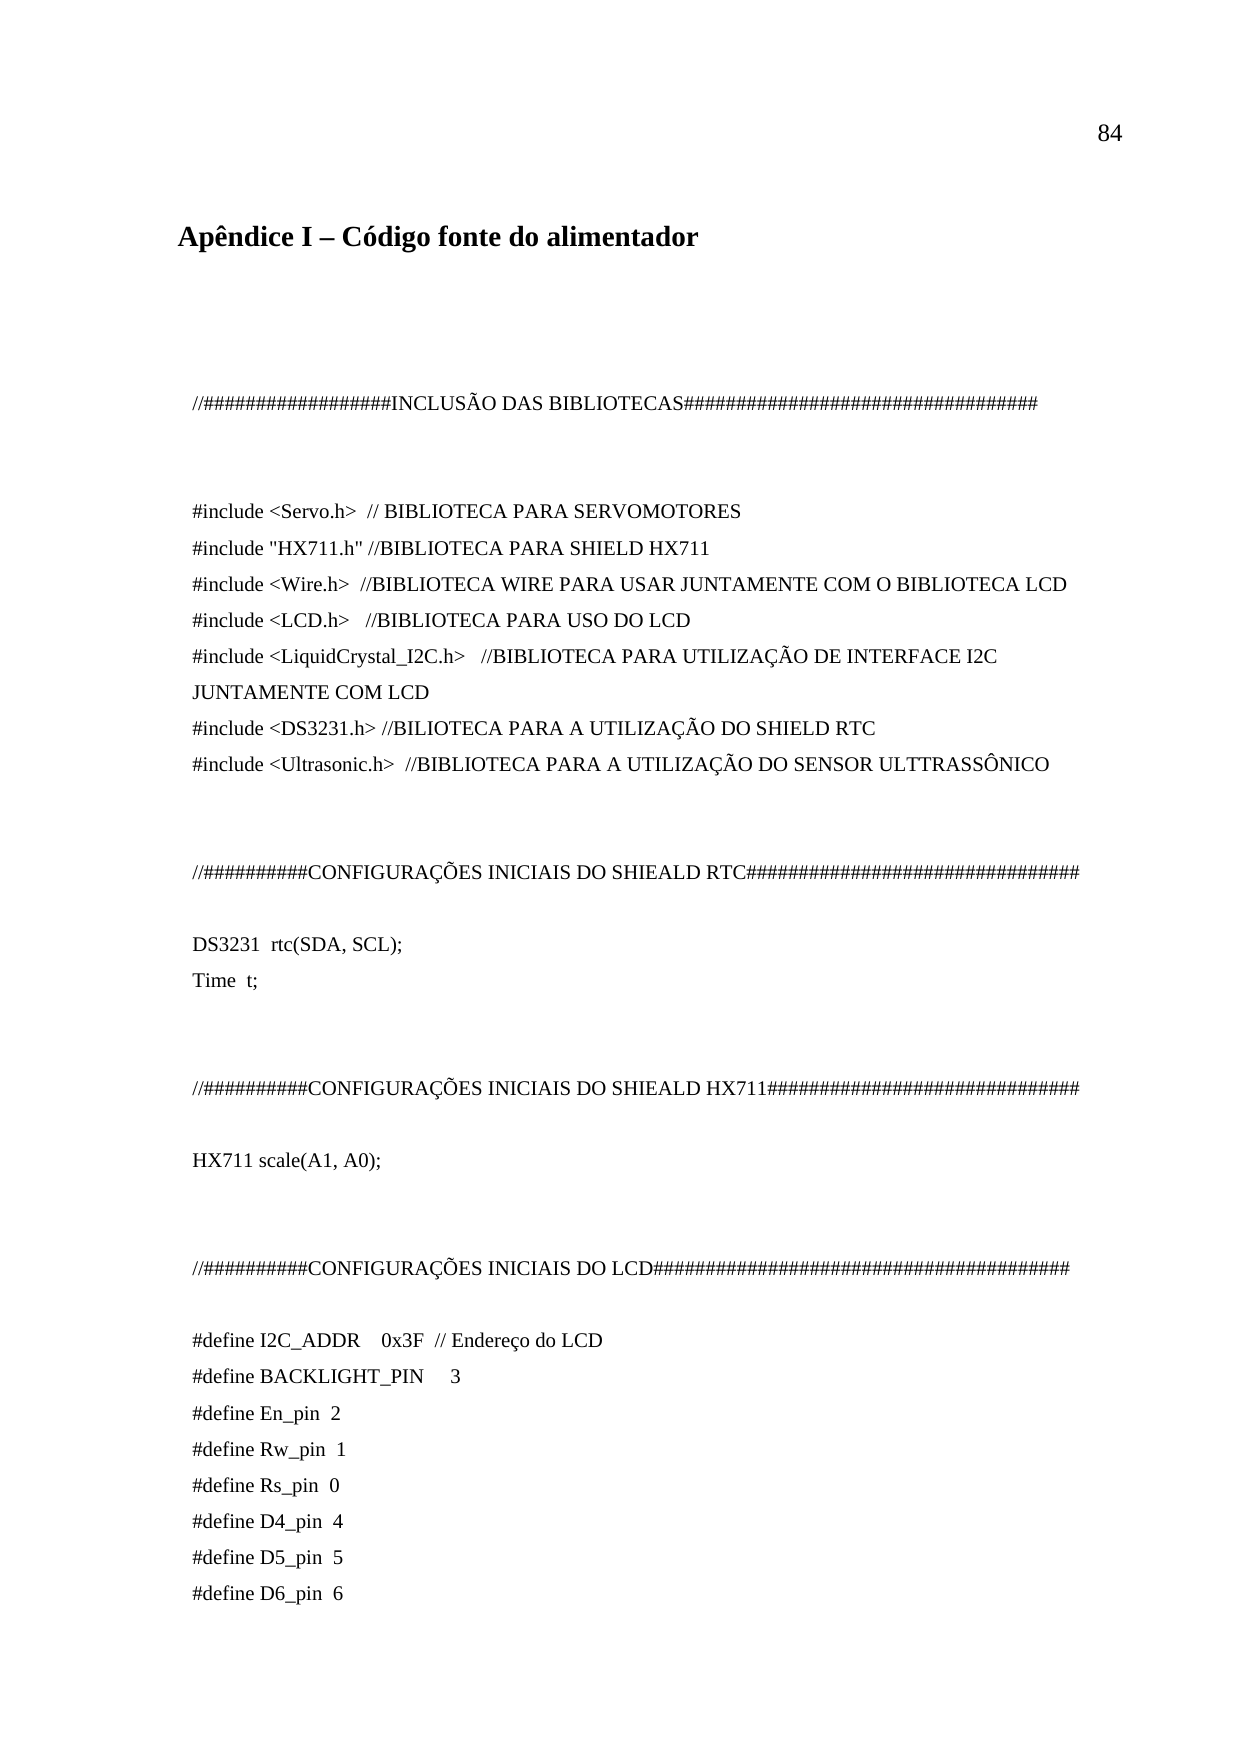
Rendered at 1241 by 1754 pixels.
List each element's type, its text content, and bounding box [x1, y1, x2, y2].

text //##########CONFIGURAÇÕES INICIAIS DO SHIEALD RTC################################ [192, 860, 1122, 884]
text #include <Servo.h> // BIBLIOTECA PARA SERVOMOTORES [192, 499, 1122, 523]
text Time t; [192, 968, 1122, 992]
text //##########CONFIGURAÇÕES INICIAIS DO LCD######################################## [192, 1256, 1122, 1280]
text //##########CONFIGURAÇÕES INICIAIS DO SHIEALD HX711############################## [192, 1076, 1122, 1100]
text #include <Wire.h> //BIBLIOTECA WIRE PARA USAR JUNTAMENTE COM O BIBLIOTECA LCD [192, 571, 1122, 596]
subtitle Apêndice I – Código fonte do alimentador [177, 219, 1122, 252]
text #define D6_pin 6 [192, 1581, 1122, 1605]
text #define Rw_pin 1 [192, 1436, 1122, 1461]
text #include <Ultrasonic.h> //BIBLIOTECA PARA A UTILIZAÇÃO DO SENSOR ULTTRASSÔNICO [192, 752, 1122, 776]
text #define En_pin 2 [192, 1400, 1122, 1424]
text //##################INCLUSÃO DAS BIBLIOTECAS################################## [192, 391, 1122, 415]
text #include "HX711.h" //BIBLIOTECA PARA SHIELD HX711 [192, 535, 1122, 559]
text #define Rs_pin 0 [192, 1472, 1122, 1497]
text #include <DS3231.h> //BILIOTECA PARA A UTILIZAÇÃO DO SHIELD RTC [192, 716, 1122, 740]
text #define D5_pin 5 [192, 1544, 1122, 1569]
text DS3231 rtc(SDA, SCL); [192, 932, 1122, 956]
text #define I2C_ADDR 0x3F // Endereço do LCD [192, 1328, 1122, 1352]
text #define D4_pin 4 [192, 1508, 1122, 1533]
text #define BACKLIGHT_PIN 3 [192, 1364, 1122, 1388]
text #include <LCD.h> //BIBLIOTECA PARA USO DO LCD [192, 607, 1122, 632]
text HX711 scale(A1, A0); [192, 1148, 1122, 1172]
text #include <LiquidCrystal_I2C.h> //BIBLIOTECA PARA UTILIZAÇÃO DE INTERFACE I2C JUNTAMENTE COM LCD [192, 643, 1122, 704]
